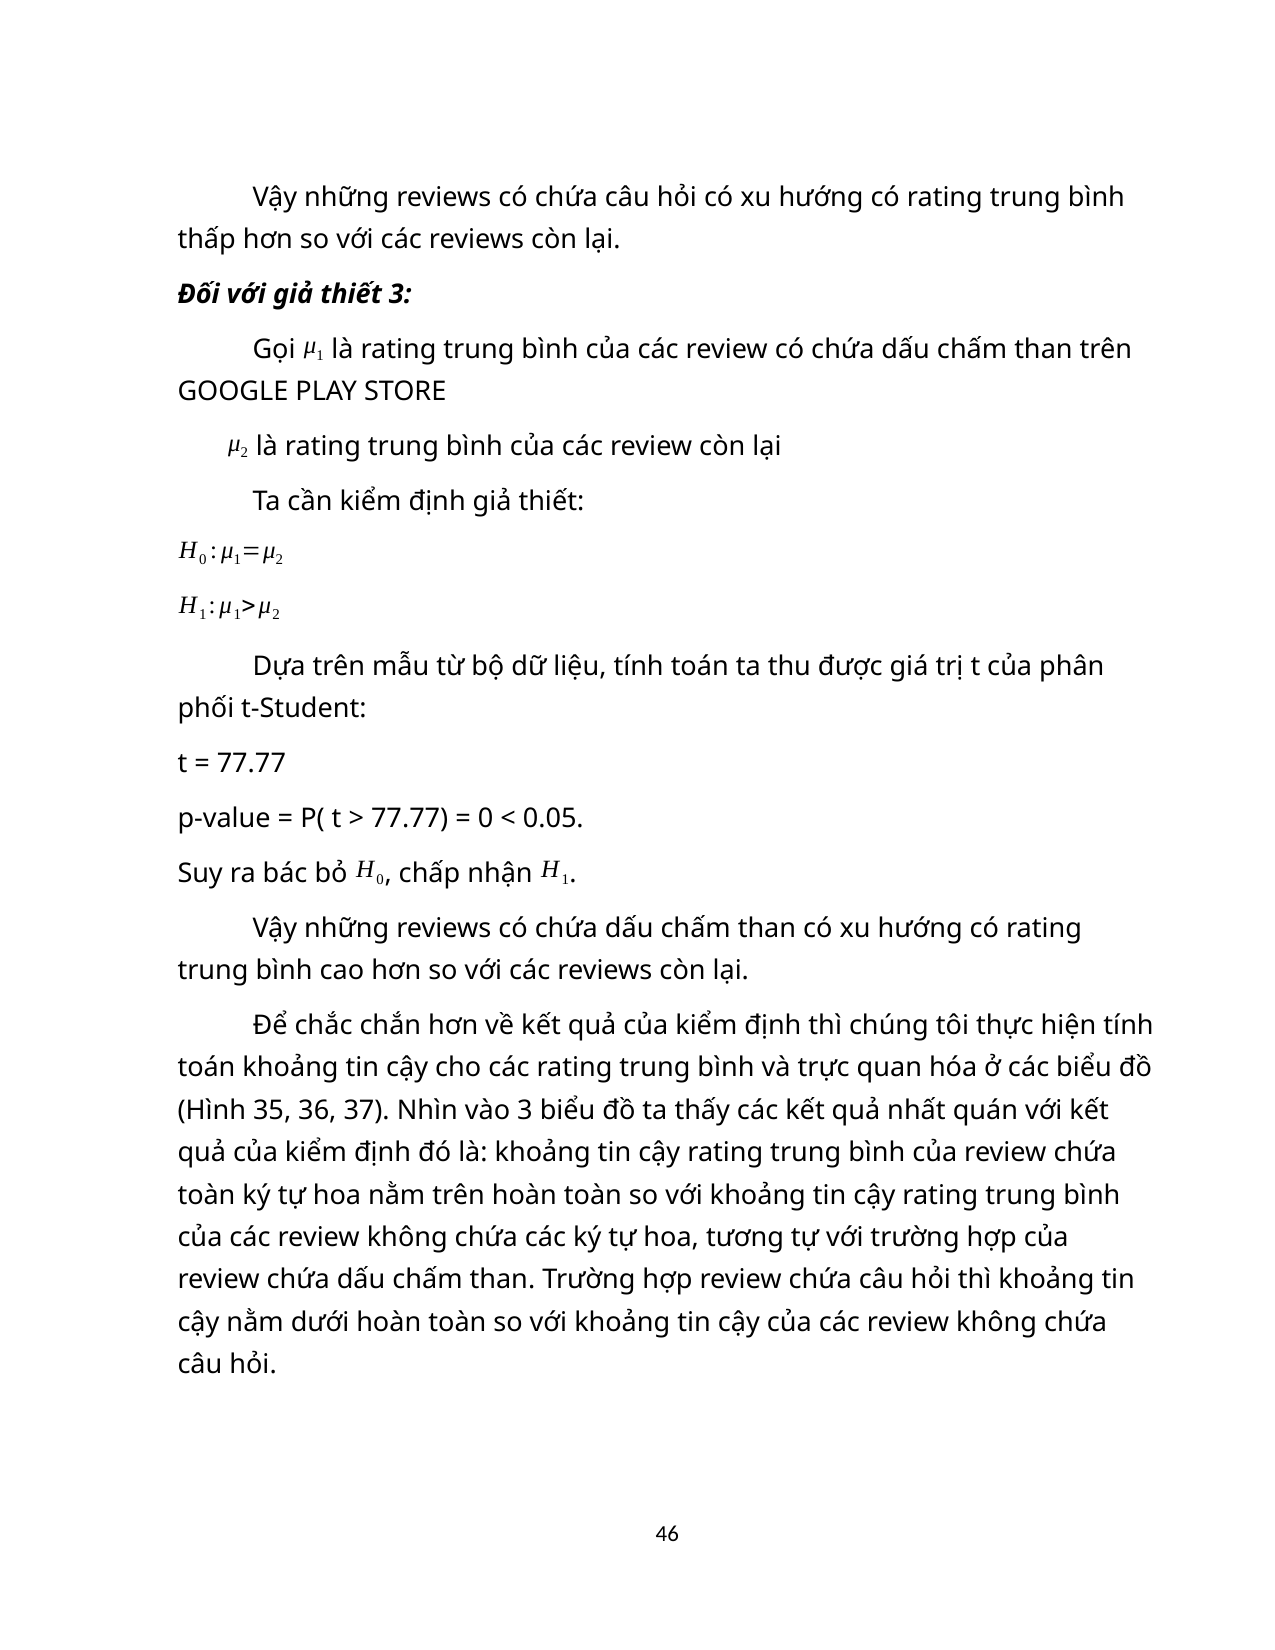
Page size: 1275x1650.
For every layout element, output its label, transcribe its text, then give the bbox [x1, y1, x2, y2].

text Để chắc chắn hơn về kết quả của kiểm định thì chúng tôi thực hiện tính toán khoảng tin cậy cho các rating trung bình và trực quan hóa ở các biểu đồ (Hình 35, 36, 37). Nhìn vào 3 biểu đồ ta thấy các kết quả nhất quán với kết quả của kiểm định đó là: khoảng tin cậy rating trung bình của review chứa toàn ký tự hoa nằm trên hoàn toàn so với khoảng tin cậy rating trung bình của các review không chứa các ký tự hoa, tương tự với trường hợp của review chứa dấu chấm than. Trường hợp review chứa câu hỏi thì khoảng tin cậy nằm dưới hoàn toàn so với khoảng tin cậy của các review không chứa câu hỏi. [177, 1006, 1157, 1382]
text Gọi là rating trung bình của các review có chứa dấu chấm than trên GOOGLE PLAY STORE [177, 329, 1157, 409]
text Vậy những reviews có chứa dấu chấm than có xu hướng có rating trung bình cao hơn so với các reviews còn lại. [177, 908, 1157, 987]
text Đối với giả thiết 3: [177, 274, 1157, 311]
text Ta cần kiểm định giả thiết: [177, 482, 1157, 518]
text Dựa trên mẫu từ bộ dữ liệu, tính toán ta thu được giá trị t của phân phối t-Student: [177, 646, 1157, 726]
text Vậy những reviews có chứa câu hỏi có xu hướng có rating trung bình thấp hơn so với các reviews còn lại. [177, 177, 1157, 256]
text t = 77.77 [177, 743, 1157, 780]
text là rating trung bình của các review còn lại [177, 427, 1157, 463]
text p-value = P( t > 77.77) = 0 < 0.05. [177, 798, 1157, 835]
text Suy ra bác bỏ , chấp nhận . [177, 853, 1157, 890]
